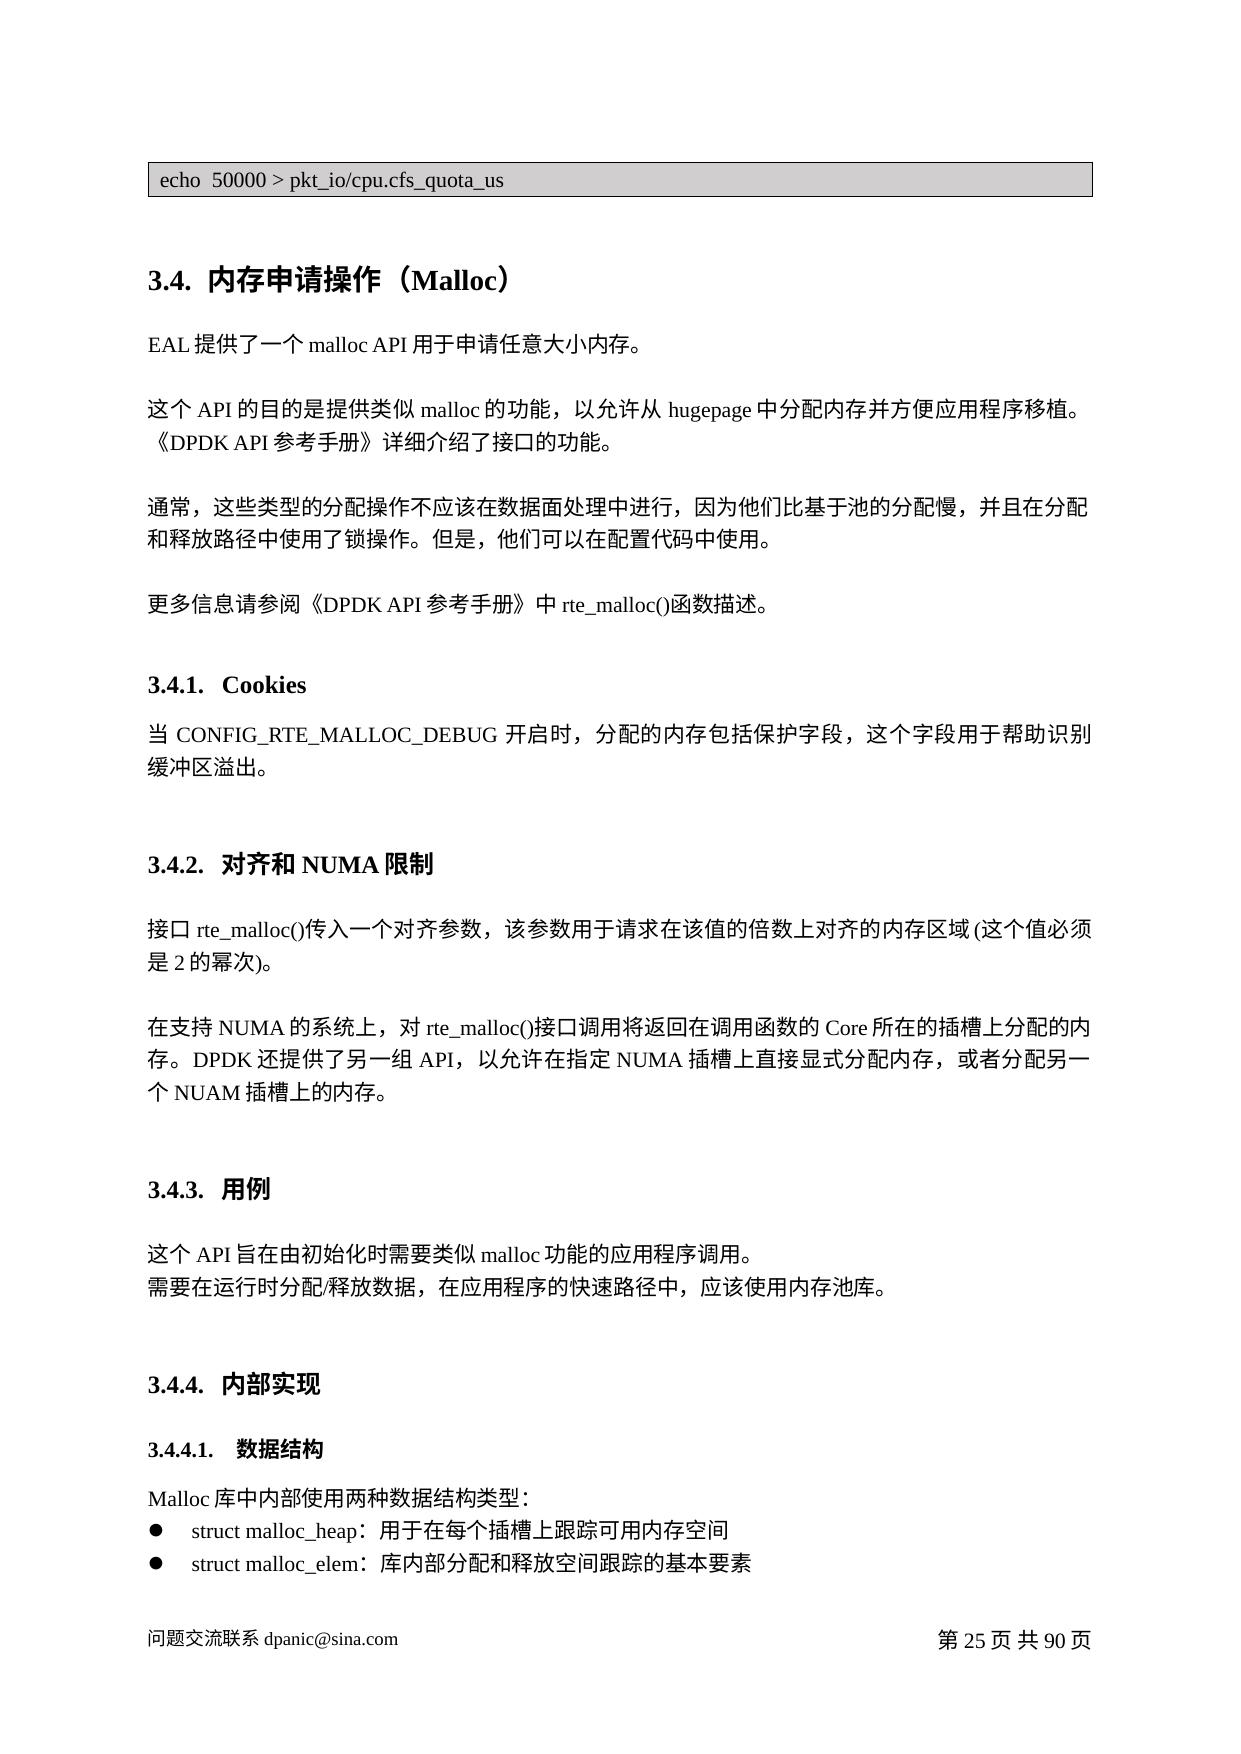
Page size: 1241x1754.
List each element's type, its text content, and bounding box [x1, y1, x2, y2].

subtitle 用例 [148, 1155, 1092, 1220]
text EAL提供了一个malloc API用于申请任意大小内存。 [148, 327, 1092, 359]
subtitle 对齐和NUMA限制 [148, 830, 1092, 895]
list struct malloc_elem：库内部分配和释放空间跟踪的基本要素 [148, 1545, 1092, 1578]
subtitle Cookies [148, 668, 1092, 700]
text 通常，这些类型的分配操作不应该在数据面处理中进行，因为他们比基于池的分配慢，并且在分配和释放路径中使用了锁操作。但是，他们可以在配置代码中使用。 [148, 489, 1092, 554]
text Malloc库中内部使用两种数据结构类型： [148, 1480, 1092, 1513]
text 更多信息请参阅《DPDK API参考手册》中rte_malloc()函数描述。 [148, 587, 1092, 619]
text 这个API旨在由初始化时需要类似malloc功能的应用程序调用。 [148, 1237, 1092, 1269]
text 这个API的目的是提供类似malloc的功能，以允许从hugepage中分配内存并方便应用程序移植。 《DPDK API参考手册》详细介绍了接口的功能。 [148, 392, 1092, 457]
text 当 CONFIG_RTE_MALLOC_DEBUG 开启时，分配的内存包括保护字段，这个字段用于帮助识别缓冲区溢出。 [148, 717, 1092, 782]
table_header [149, 163, 1092, 196]
text 在支持NUMA的系统上，对rte_malloc()接口调用将返回在调用函数的Core所在的插槽上分配的内存。DPDK还提供了另一组API，以允许在指定NUMA插槽上直接显式分配内存，或者分配另一个NUAM插槽上的内存。 [148, 1009, 1092, 1107]
text 接口rte_malloc()传入一个对齐参数，该参数用于请求在该值的倍数上对齐的内存区域(这个值必须是2的幂次)。 [148, 912, 1092, 977]
list struct malloc_heap：用于在每个插槽上跟踪可用内存空间 [148, 1513, 1092, 1545]
subtitle 内部实现 [148, 1350, 1092, 1415]
subtitle 内存申请操作（Malloc） [148, 245, 1092, 310]
text 需要在运行时分配/释放数据，在应用程序的快速路径中，应该使用内存池库。 [148, 1269, 1092, 1302]
subtitle 数据结构 [148, 1432, 1092, 1464]
